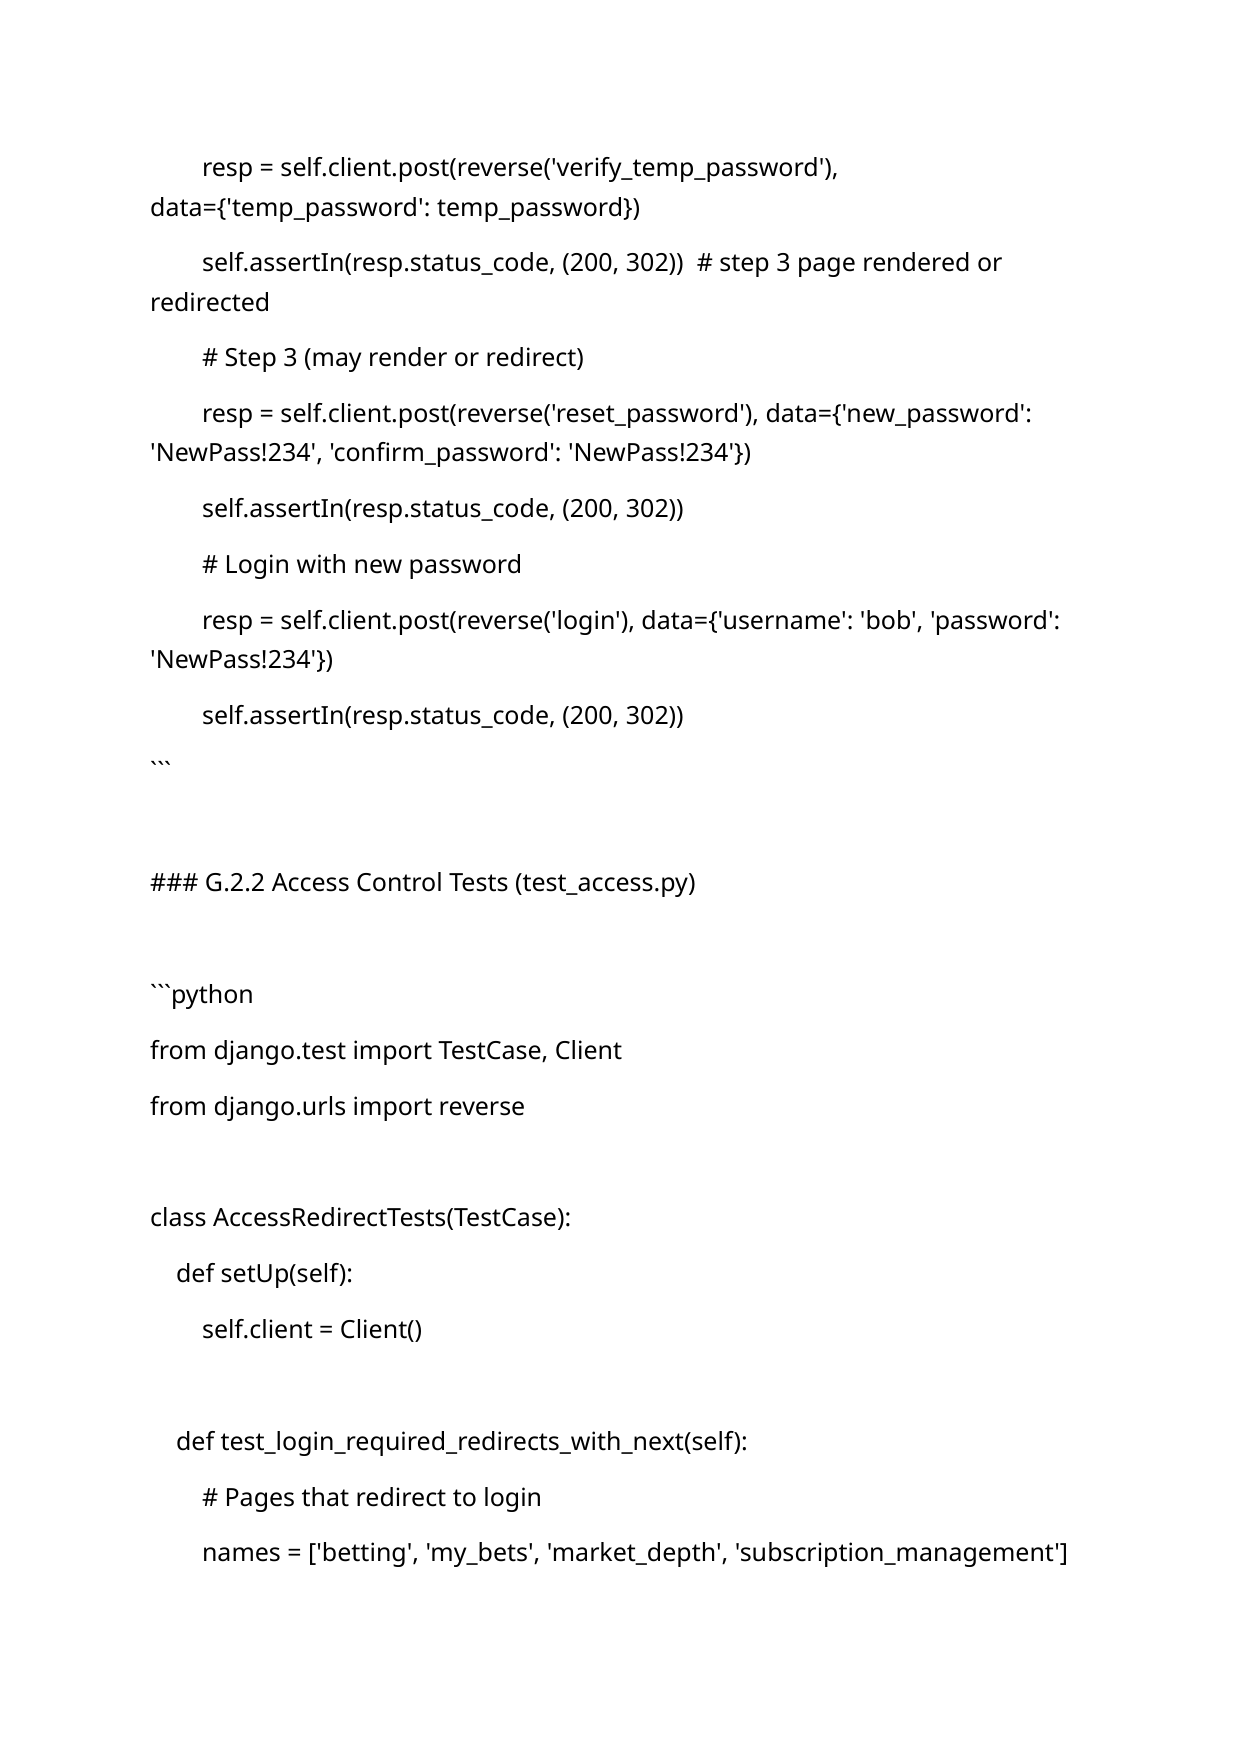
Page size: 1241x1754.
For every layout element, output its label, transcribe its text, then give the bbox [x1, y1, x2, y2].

text resp = self.client.post(reverse('reset_password'), data={'new_password': 'NewPass!234', 'confirm_password': 'NewPass!234'}) [150, 396, 1090, 469]
text names = ['betting', 'my_bets', 'market_depth', 'subscription_management'] [150, 1535, 1090, 1569]
text self.assertIn(resp.status_code, (200, 302)) [150, 491, 1090, 525]
text self.client = Client() [150, 1312, 1090, 1346]
text from django.urls import reverse [150, 1088, 1090, 1122]
text # Login with new password [150, 547, 1090, 581]
text # Step 3 (may render or redirect) [150, 340, 1090, 374]
text self.assertIn(resp.status_code, (200, 302)) [150, 697, 1090, 732]
text self.assertIn(resp.status_code, (200, 302)) # step 3 page rendered or redirected [150, 245, 1090, 318]
text def test_login_required_redirects_with_next(self): [150, 1423, 1090, 1457]
text from django.test import TestCase, Client [150, 1032, 1090, 1067]
text ```python [150, 977, 1090, 1011]
text class AccessRedirectTests(TestCase): [150, 1200, 1090, 1234]
text ``` [150, 753, 1090, 787]
text # Pages that redirect to login [150, 1479, 1090, 1513]
text ### G.2.2 Access Control Tests (test_access.py) [150, 865, 1090, 899]
text resp = self.client.post(reverse('verify_temp_password'), data={'temp_password': temp_password}) [150, 150, 1090, 223]
text def setUp(self): [150, 1256, 1090, 1290]
text resp = self.client.post(reverse('login'), data={'username': 'bob', 'password': 'NewPass!234'}) [150, 602, 1090, 676]
